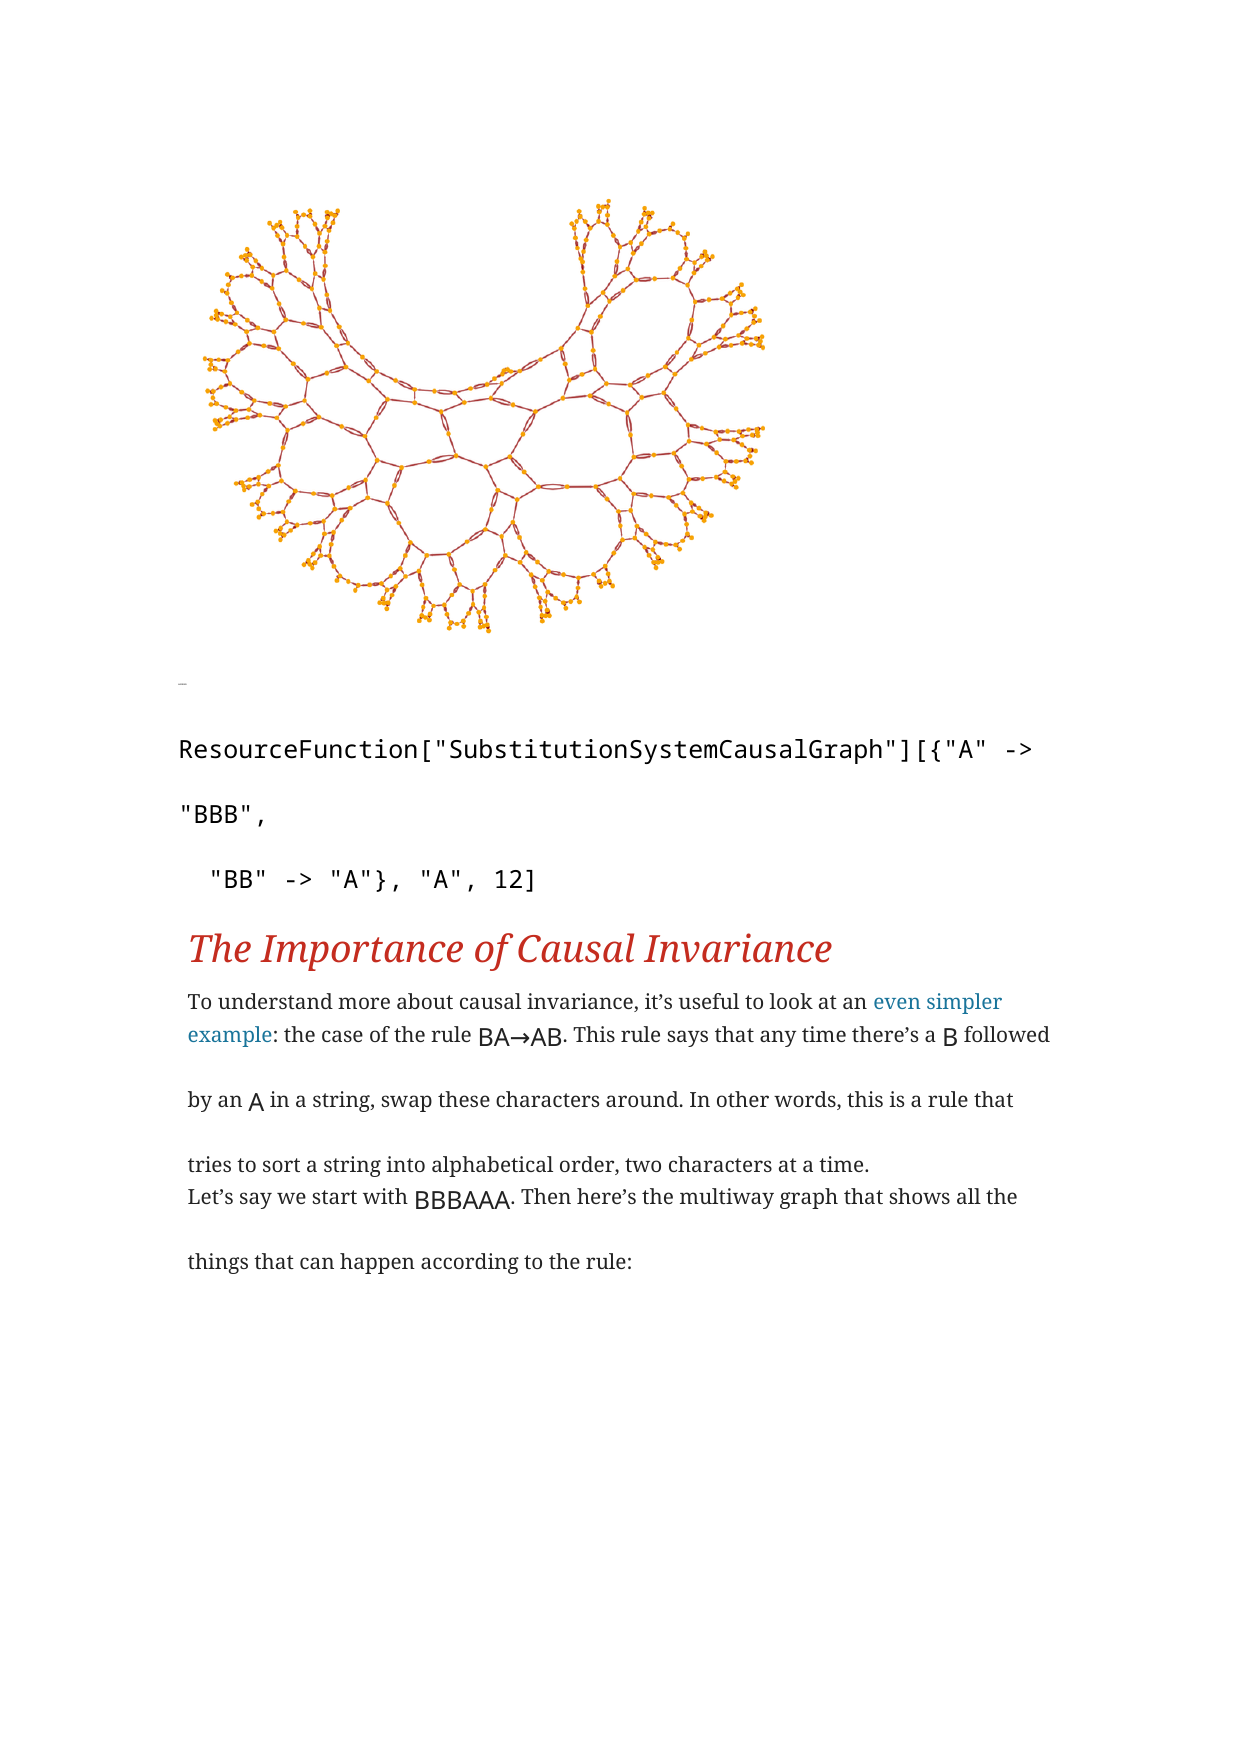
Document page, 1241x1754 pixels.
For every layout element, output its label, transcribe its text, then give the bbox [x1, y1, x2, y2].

text The Importance of Causal Invariance [187, 922, 1053, 987]
picture [178, 174, 933, 644]
table_header &#10005 ResourceFunction["SubstitutionSystemCausalGraph"][{"A" -> "BBB", "BB" -> "A"}, "A", 12] [172, 162, 1053, 914]
text Let’s say we start with BBBAAA. Then here’s the multiway graph that shows all the things that can happen according to the rule: [187, 1182, 1053, 1280]
text To understand more about causal invariance, it’s useful to look at an even simpler example: the case of the rule BA→AB. This rule says that any time there’s a B followed by an A in a string, swap these characters around. In other words, this is a rule that tries to sort a string into alphabetical order, two characters at a time. [187, 987, 1053, 1182]
